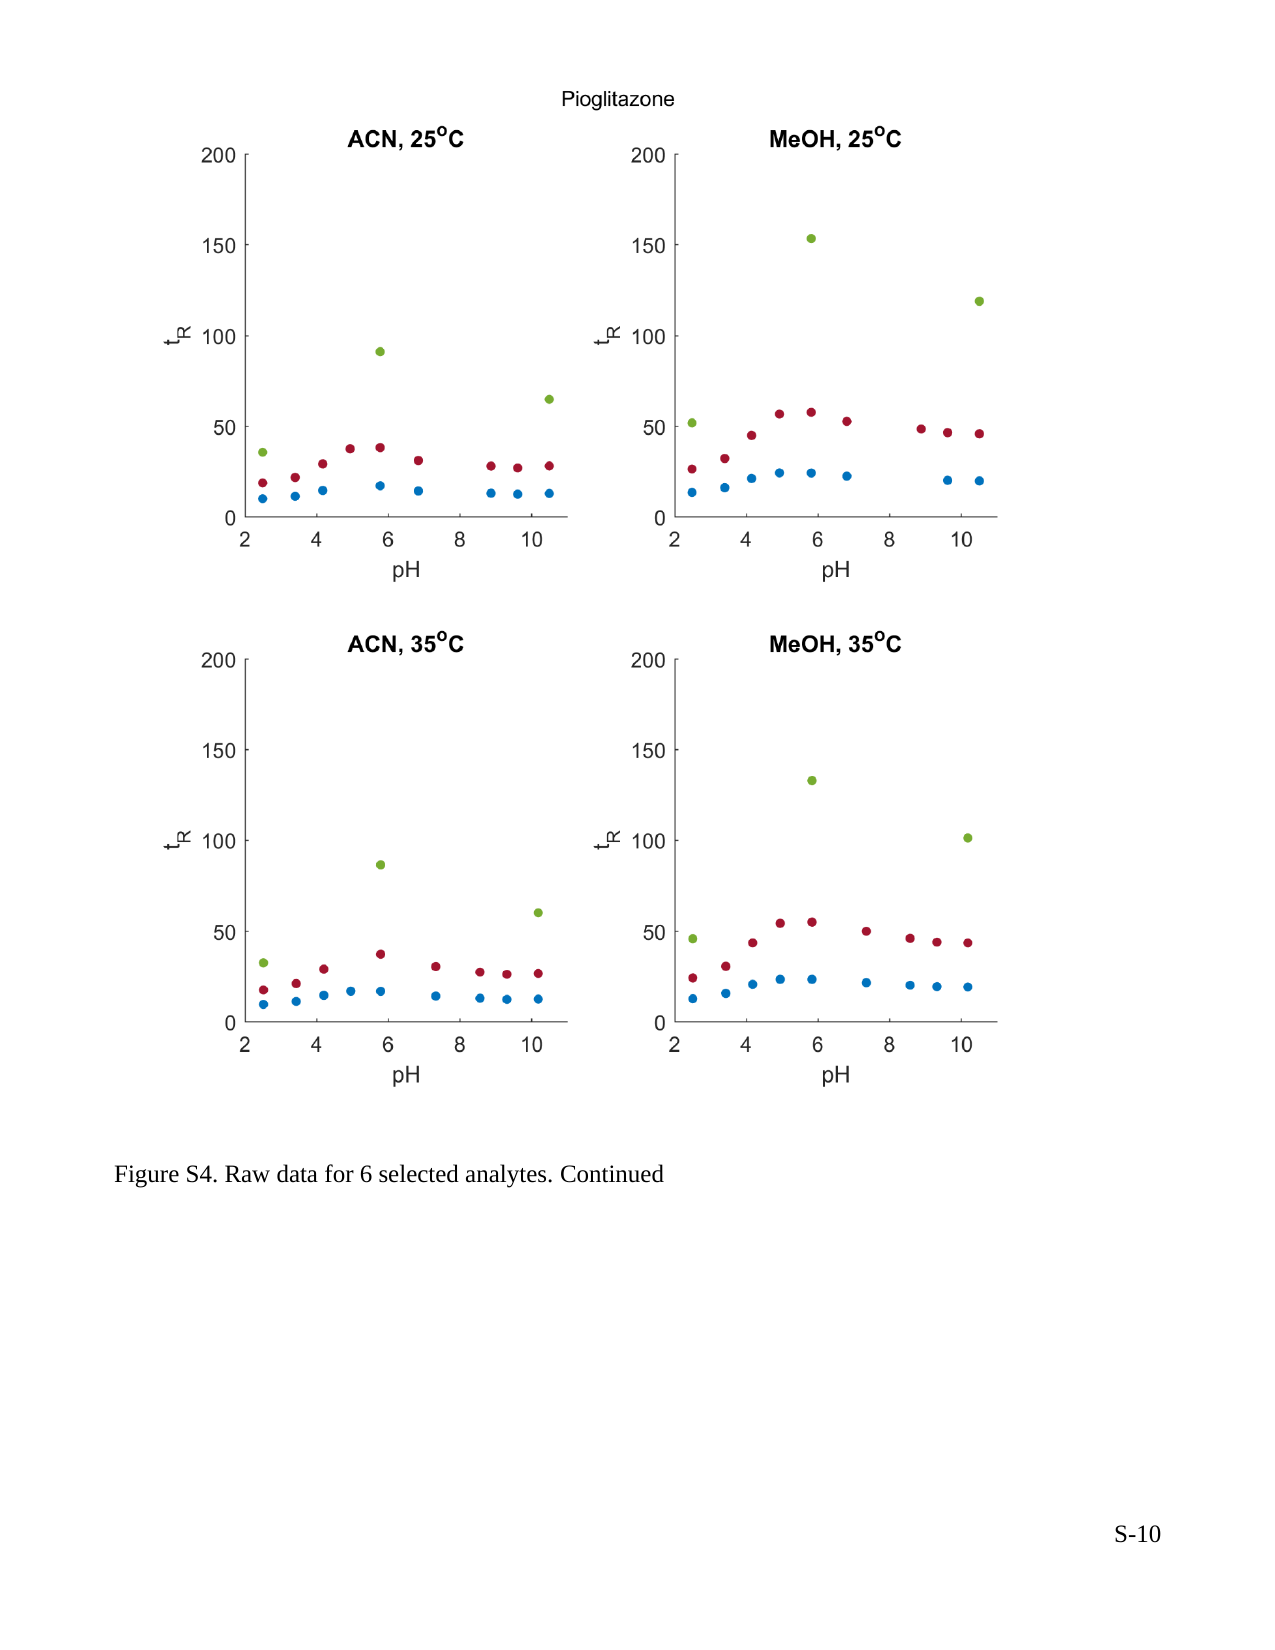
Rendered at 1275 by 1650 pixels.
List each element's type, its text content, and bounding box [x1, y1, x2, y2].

picture [113, 75, 1089, 1138]
text Figure S4. Raw data for 6 selected analytes. Continued [114, 1159, 1161, 1188]
